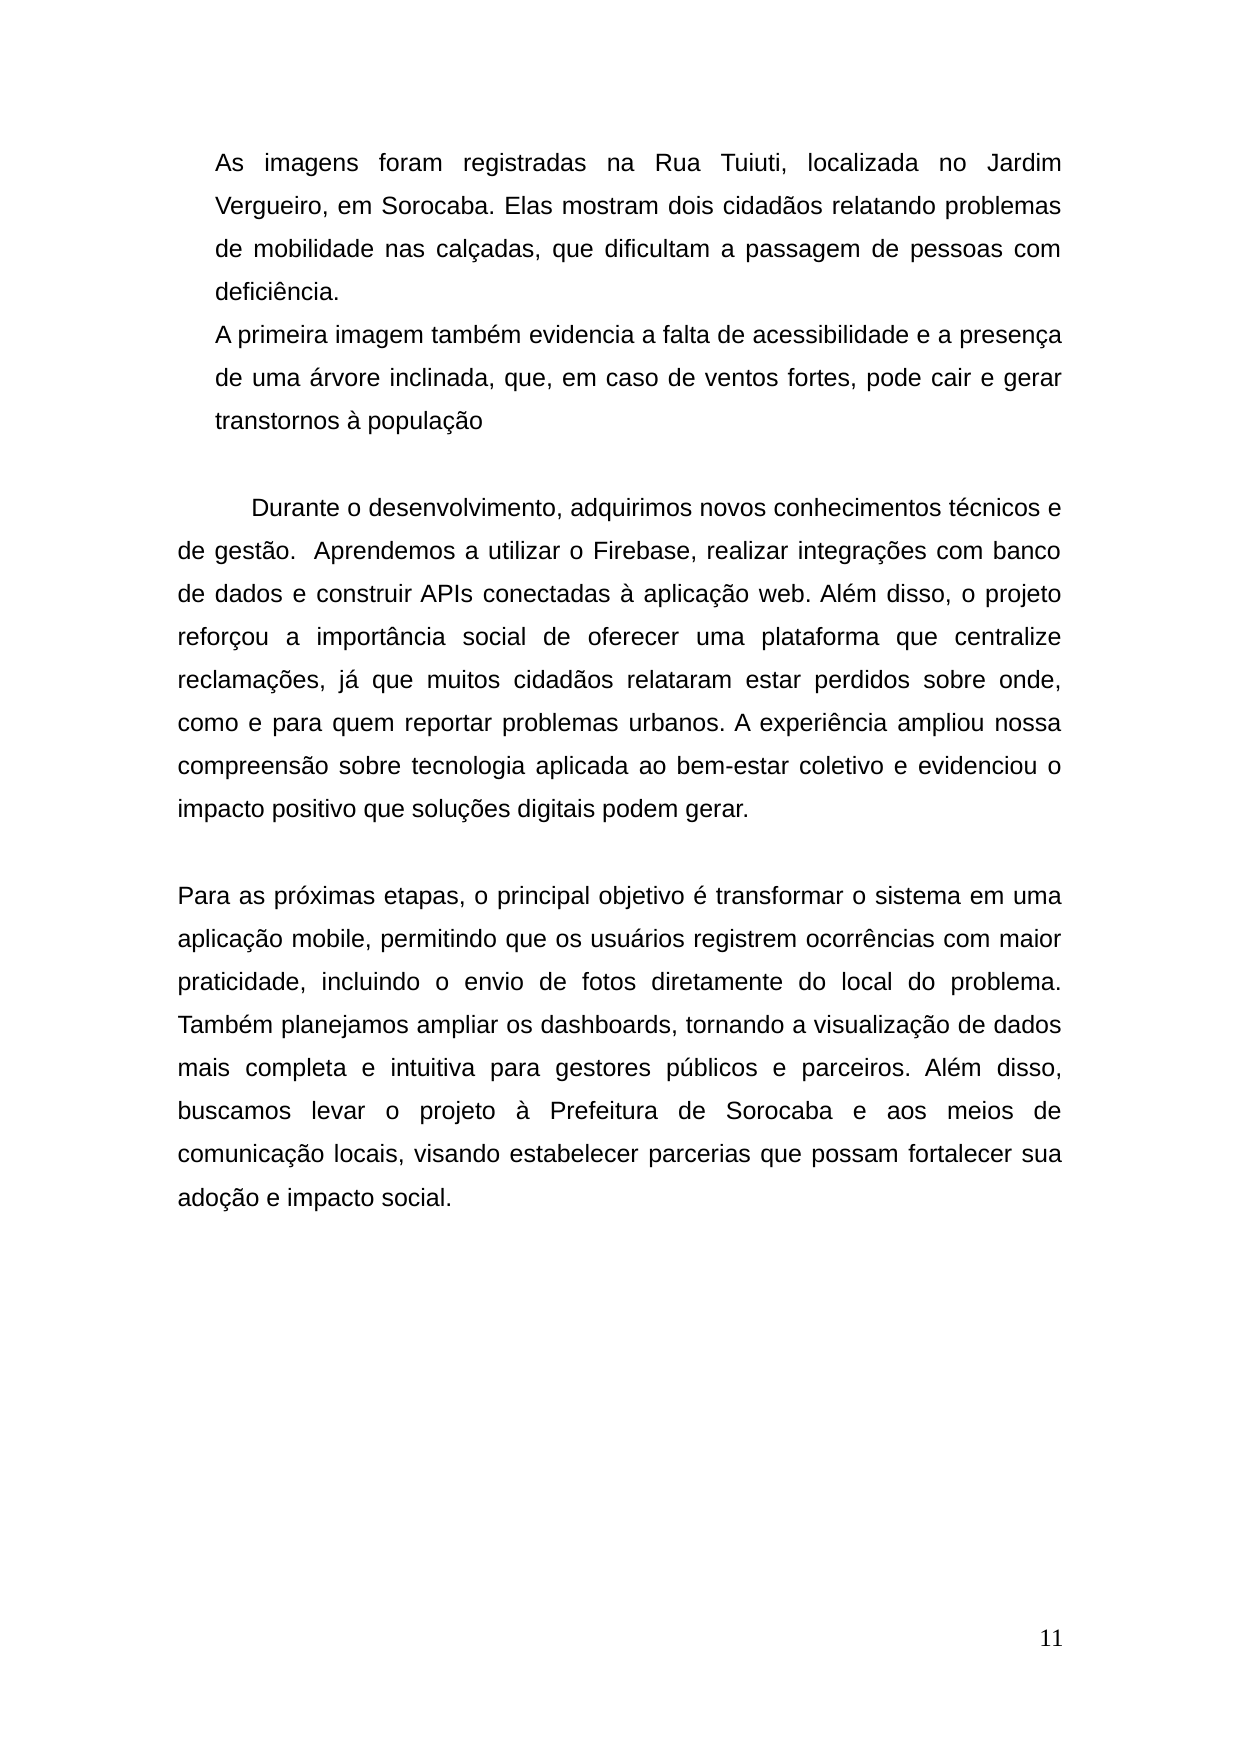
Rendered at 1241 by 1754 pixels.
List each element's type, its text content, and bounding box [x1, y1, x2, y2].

text As imagens foram registradas na Rua Tuiuti, localizada no Jardim Vergueiro, em Sorocaba. Elas mostram dois cidadãos relatando problemas de mobilidade nas calçadas, que dificultam a passagem de pessoas com deficiência. A primeira imagem também evidencia a falta de acessibilidade e a presença de uma árvore inclinada, que, em caso de ventos fortes, pode cair e gerar transtornos à população [215, 148, 1063, 435]
text Para as próximas etapas, o principal objetivo é transformar o sistema em uma aplicação mobile, permitindo que os usuários registrem ocorrências com maior praticidade, incluindo o envio de fotos diretamente do local do problema. Também planejamos ampliar os dashboards, tornando a visualização de dados mais completa e intuitiva para gestores públicos e parceiros. Além disso, buscamos levar o projeto à Prefeitura de Sorocaba e aos meios de comunicação locais, visando estabelecer parcerias que possam fortalecer sua adoção e impacto social. [177, 881, 1063, 1211]
text Durante o desenvolvimento, adquirimos novos conhecimentos técnicos e de gestão. Aprendemos a utilizar o Firebase, realizar integrações com banco de dados e construir APIs conectadas à aplicação web. Além disso, o projeto reforçou a importância social de oferecer uma plataforma que centralize reclamações, já que muitos cidadãos relataram estar perdidos sobre onde, como e para quem reportar problemas urbanos. A experiência ampliou nossa compreensão sobre tecnologia aplicada ao bem-estar coletivo e evidenciou o impacto positivo que soluções digitais podem gerar. [177, 493, 1063, 823]
